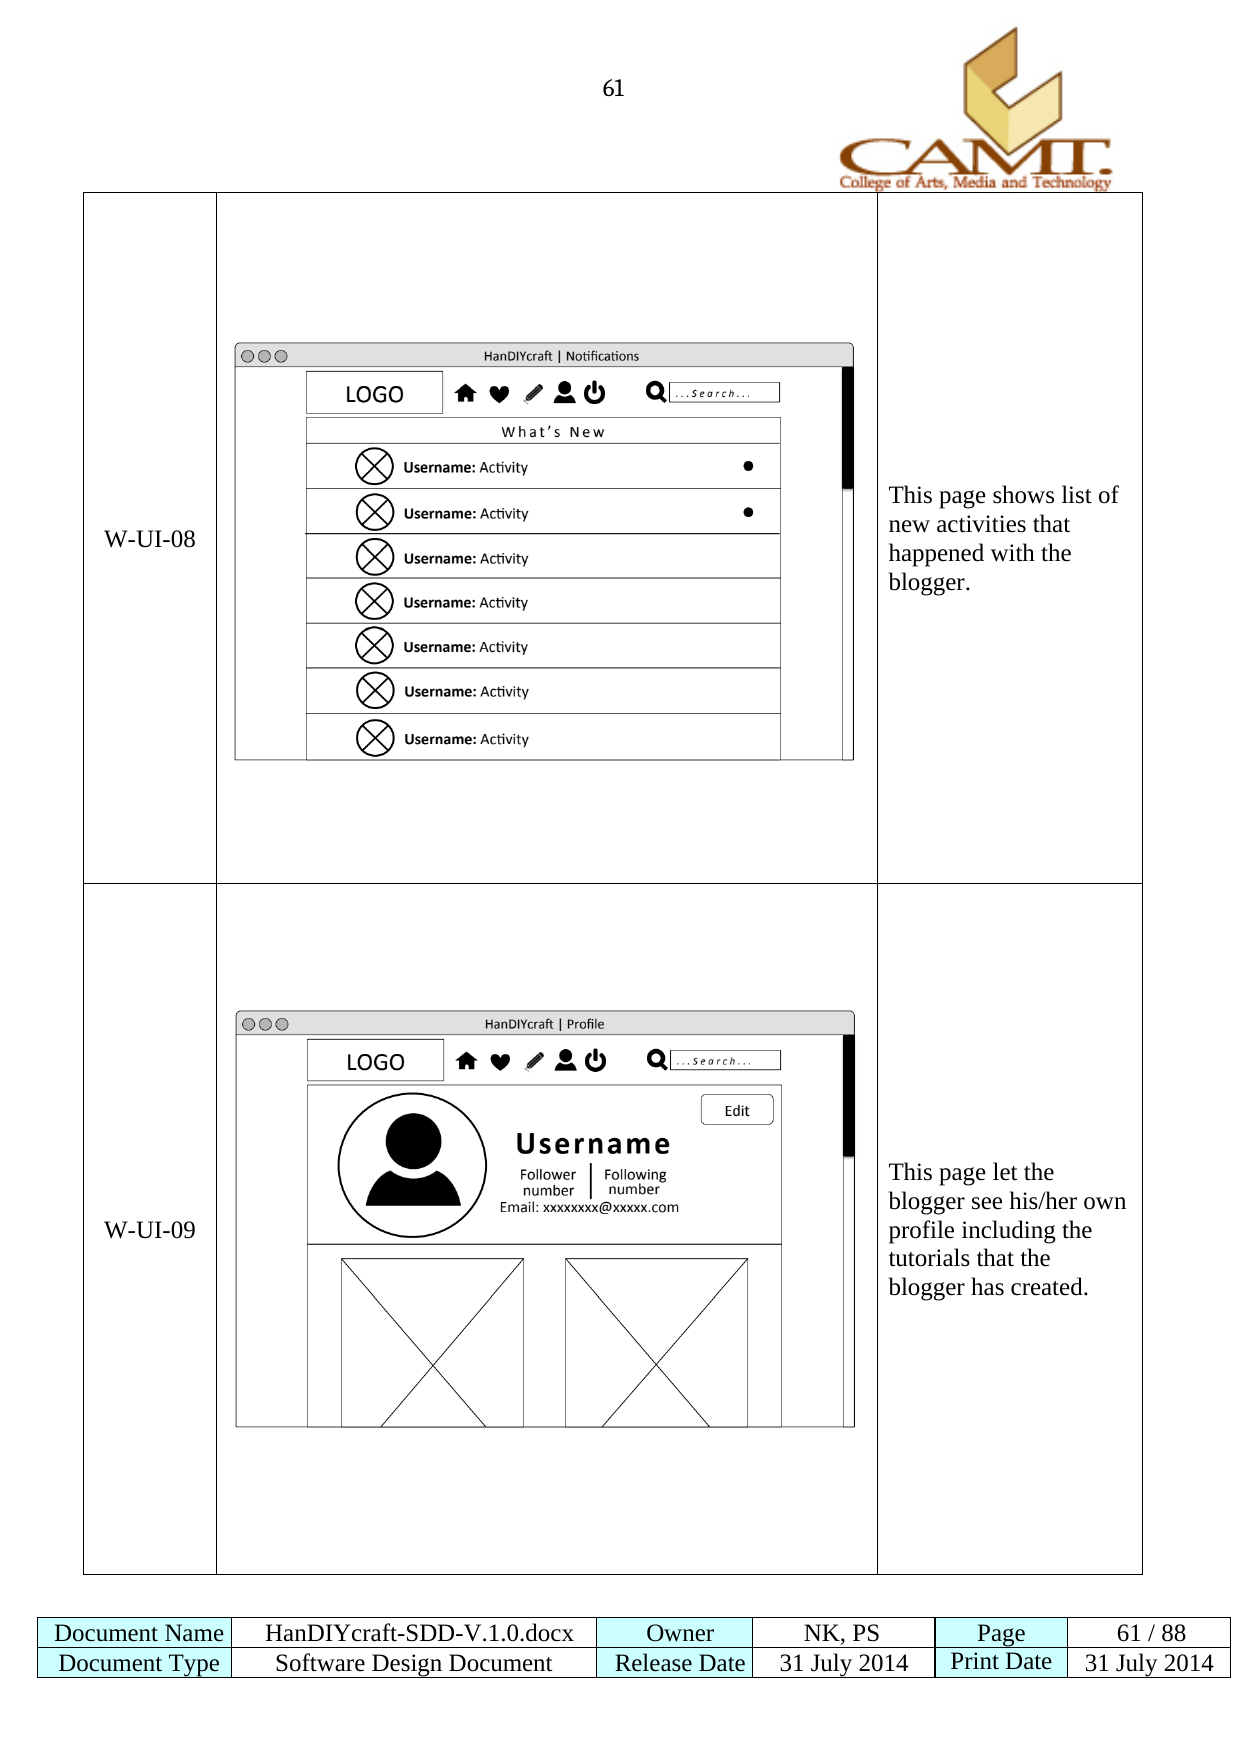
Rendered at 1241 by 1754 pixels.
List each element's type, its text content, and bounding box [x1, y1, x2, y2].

table_cell W-UI-08 [84, 193, 216, 883]
table_cell This page shows list of new activities that happened with the blogger. [878, 193, 1142, 883]
table_cell [217, 884, 877, 1574]
picture [755, 18, 1221, 207]
table_cell W-UI-09 [84, 884, 216, 1574]
table_cell [217, 193, 877, 883]
table_cell This page let the blogger see his/her own profile including the tutorials that the blogger has created. [878, 884, 1142, 1574]
